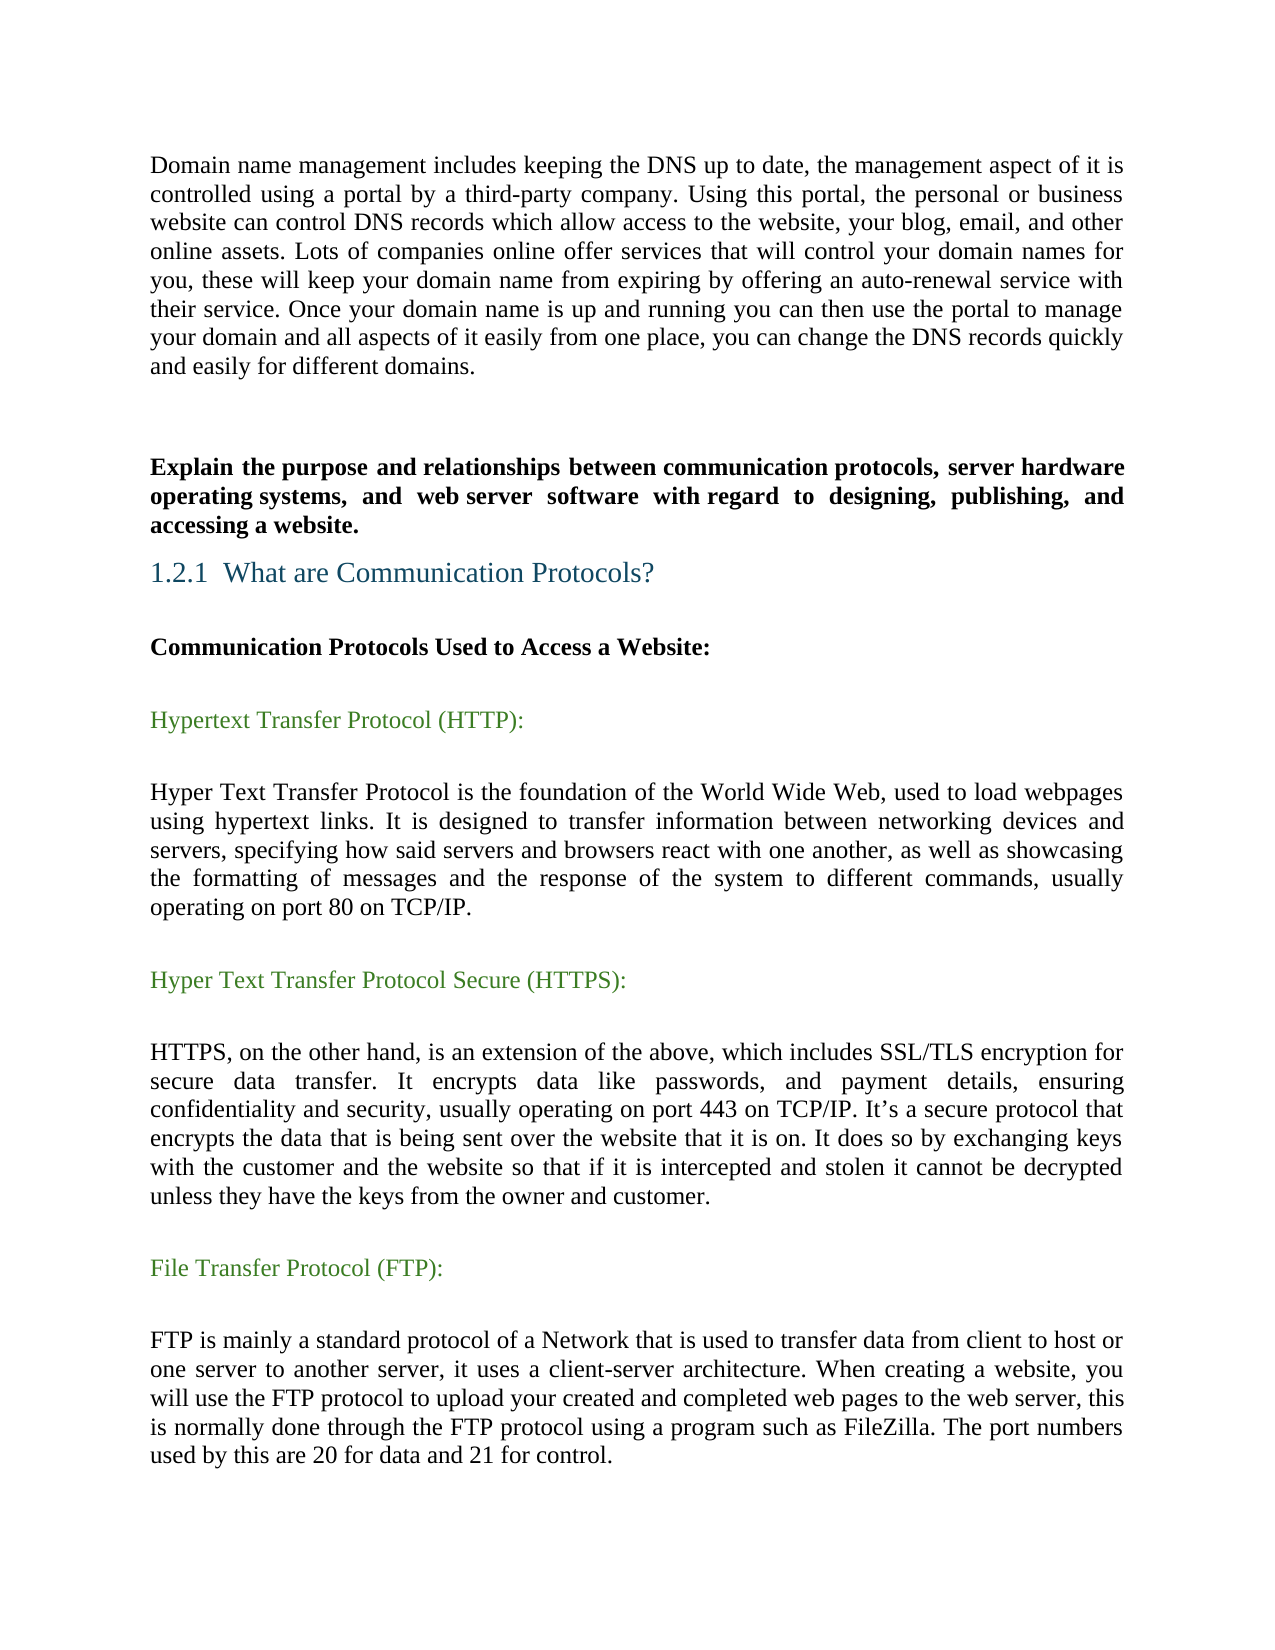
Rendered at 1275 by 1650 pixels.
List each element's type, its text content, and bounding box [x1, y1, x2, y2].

text Communication Protocols Used to Access a Website: [150, 805, 1125, 834]
text Hyper Text Transfer Protocol is the foundation of the World Wide Web, used to load webpages using hypertext links. It is designed to transfer information between networking devices and servers, specifying how said servers and browsers react with one another, as well as showcasing the formatting of messages and the response of the system to different commands, usually operating on port 80 on TCP/IP. [150, 950, 1125, 1093]
text Hypertext Transfer Protocol (HTTP): [150, 877, 1125, 906]
text Explain the purpose and relationships between communication protocols, server hardware operating systems, and web server software with regard to designing, publishing, and accessing a website. [150, 625, 1125, 711]
text File Transfer Protocol (FTP): [150, 1426, 1125, 1454]
subtitle 1.2.1 What are Communication Protocols? [150, 728, 1125, 761]
text Hyper Text Transfer Protocol Secure (HTTPS): [150, 1137, 1125, 1166]
text Domain name management includes keeping the DNS up to date, the management aspect of it is controlled using a portal by a third-party company. Using this portal, the personal or business website can control DNS records which allow access to the website, your blog, email, and other online assets. Lots of companies online offer services that will control your domain names for you, these will keep your domain name from expiring by offering an auto-renewal service with their service. Once your domain name is up and running you can then use the portal to manage your domain and all aspects of it easily from one place, you can change the DNS records quickly and easily for different domains. [150, 322, 1125, 552]
text HTTPS, on the other hand, is an extension of the above, which includes SSL/TLS encryption for secure data transfer. It encrypts data like passwords, and payment details, ensuring confidentiality and security, usually operating on port 443 on TCP/IP. It’s a secure protocol that encrypts the data that is being sent over the website that it is on. It does so by exchanging keys with the customer and the website so that if it is intercepted and stolen it cannot be decrypted unless they have the keys from the owner and customer. [150, 1209, 1125, 1382]
